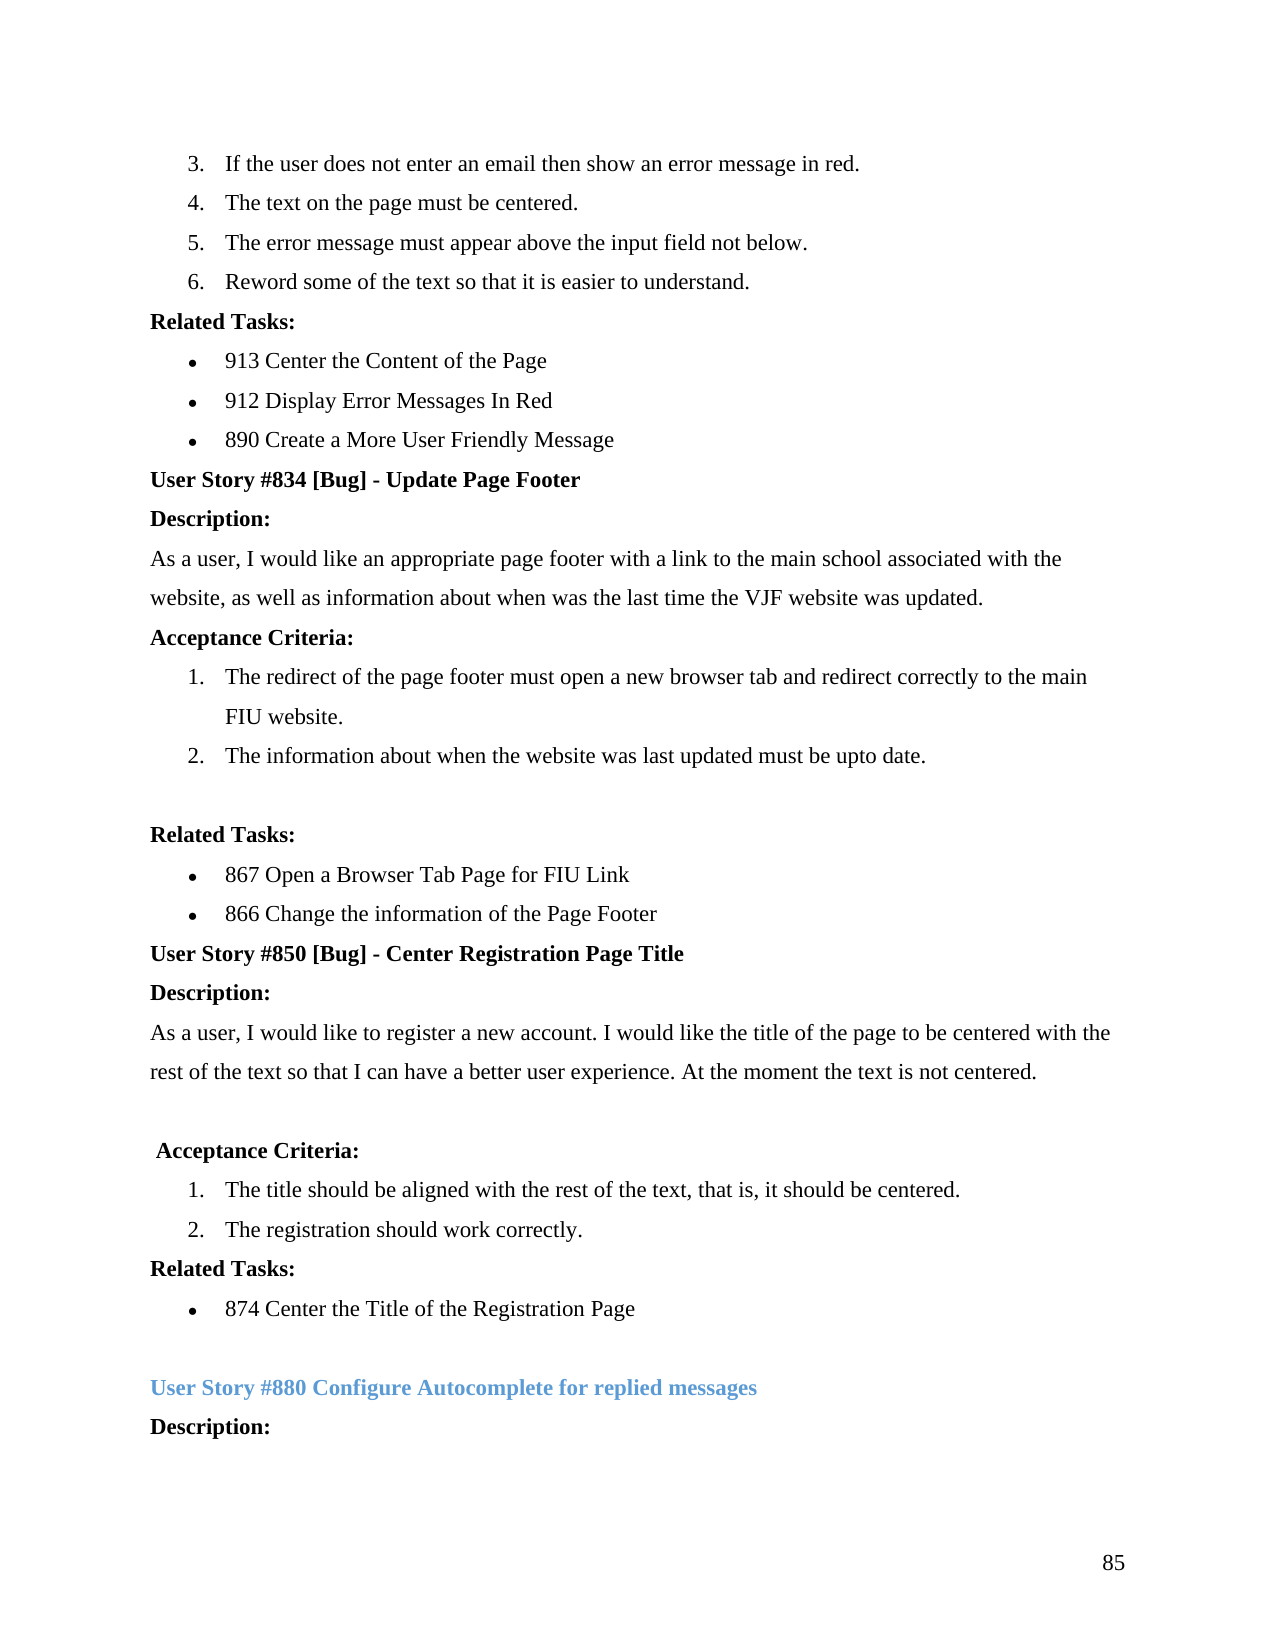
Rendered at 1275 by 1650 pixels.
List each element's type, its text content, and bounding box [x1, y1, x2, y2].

list Reword some of the text so that it is easier to understand. [187, 268, 1125, 295]
text Description: [150, 505, 1125, 532]
text As a user, I would like an appropriate page footer with a link to the main school associated with the website, as well as information about when was the last time the VJF website was updated. [150, 545, 1125, 611]
text User Story #880 Configure Autocomplete for replied messages [150, 1374, 1125, 1400]
text As a user, I would like to register a new account. I would like the title of the page to be centered with the rest of the text so that I can have a better user experience. At the moment the text is not centered. [150, 1018, 1125, 1084]
list The title should be aligned with the rest of the text, that is, it should be centered. [187, 1176, 1125, 1203]
text Acceptance Criteria: [150, 1137, 1125, 1163]
list 912 Display Error Messages In Red [187, 387, 1125, 413]
list The text on the page must be centered. [187, 189, 1125, 216]
list The error message must appear above the input field not below. [187, 229, 1125, 255]
list 866 Change the information of the Page Footer [187, 900, 1125, 926]
text Acceptance Criteria: [150, 624, 1125, 650]
text User Story #834 [Bug] - Update Page Footer [150, 466, 1125, 492]
text Description: [150, 979, 1125, 1005]
text Related Tasks: [150, 1255, 1125, 1282]
text Related Tasks: [150, 821, 1125, 847]
list 913 Center the Content of the Page [187, 347, 1125, 374]
text Description: [150, 1413, 1125, 1440]
list 874 Center the Title of the Registration Page [187, 1295, 1125, 1321]
text User Story #850 [Bug] - Center Registration Page Title [150, 939, 1125, 966]
text Related Tasks: [150, 308, 1125, 334]
list The redirect of the page footer must open a new browser tab and redirect correctly to the main FIU website. [187, 663, 1125, 729]
list The information about when the website was last updated must be upto date. [187, 742, 1125, 768]
list 867 Open a Browser Tab Page for FIU Link [187, 861, 1125, 887]
list 890 Create a More User Friendly Message [187, 426, 1125, 453]
list The registration should work correctly. [187, 1216, 1125, 1242]
list If the user does not enter an email then show an error message in red. [187, 150, 1125, 176]
